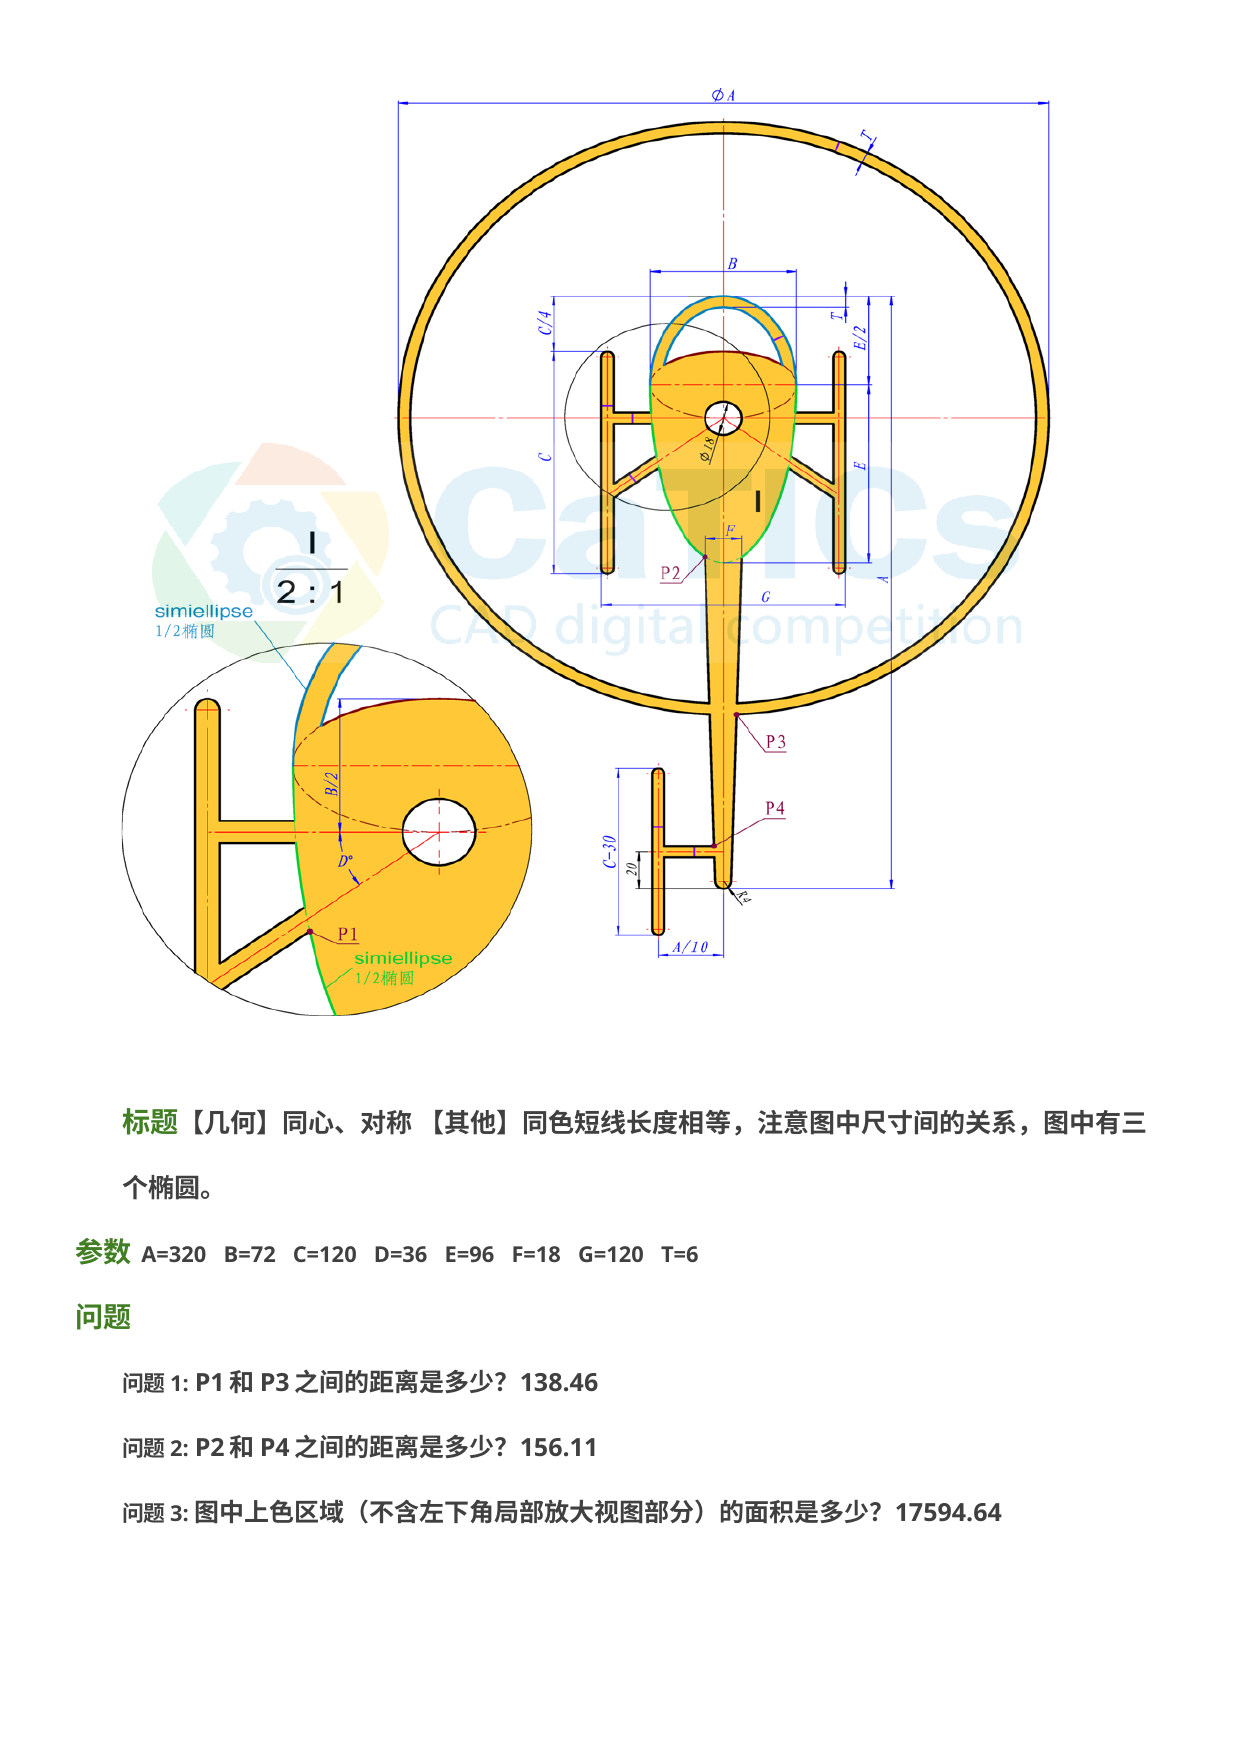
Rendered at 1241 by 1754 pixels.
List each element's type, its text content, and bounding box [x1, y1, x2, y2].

text 问题3: 图中上色区域（不含左下角局部放大视图部分）的面积是多少？17594.64 [122, 1478, 1165, 1543]
text 问题2: P2和P4之间的距离是多少？156.11 [122, 1413, 1165, 1478]
text 标题【几何】同心、对称 【其他】同色短线长度相等，注意图中尺寸间的关系，图中有三个椭圆。 [122, 1088, 1165, 1218]
picture [121, 88, 1052, 1016]
text 问题1: P1和P3之间的距离是多少？138.46 [122, 1348, 1165, 1413]
text 问题 [75, 1283, 1165, 1348]
text 参数 A=320 B=72 C=120 D=36 E=96 F=18 G=120 T=6 [75, 1218, 1165, 1283]
